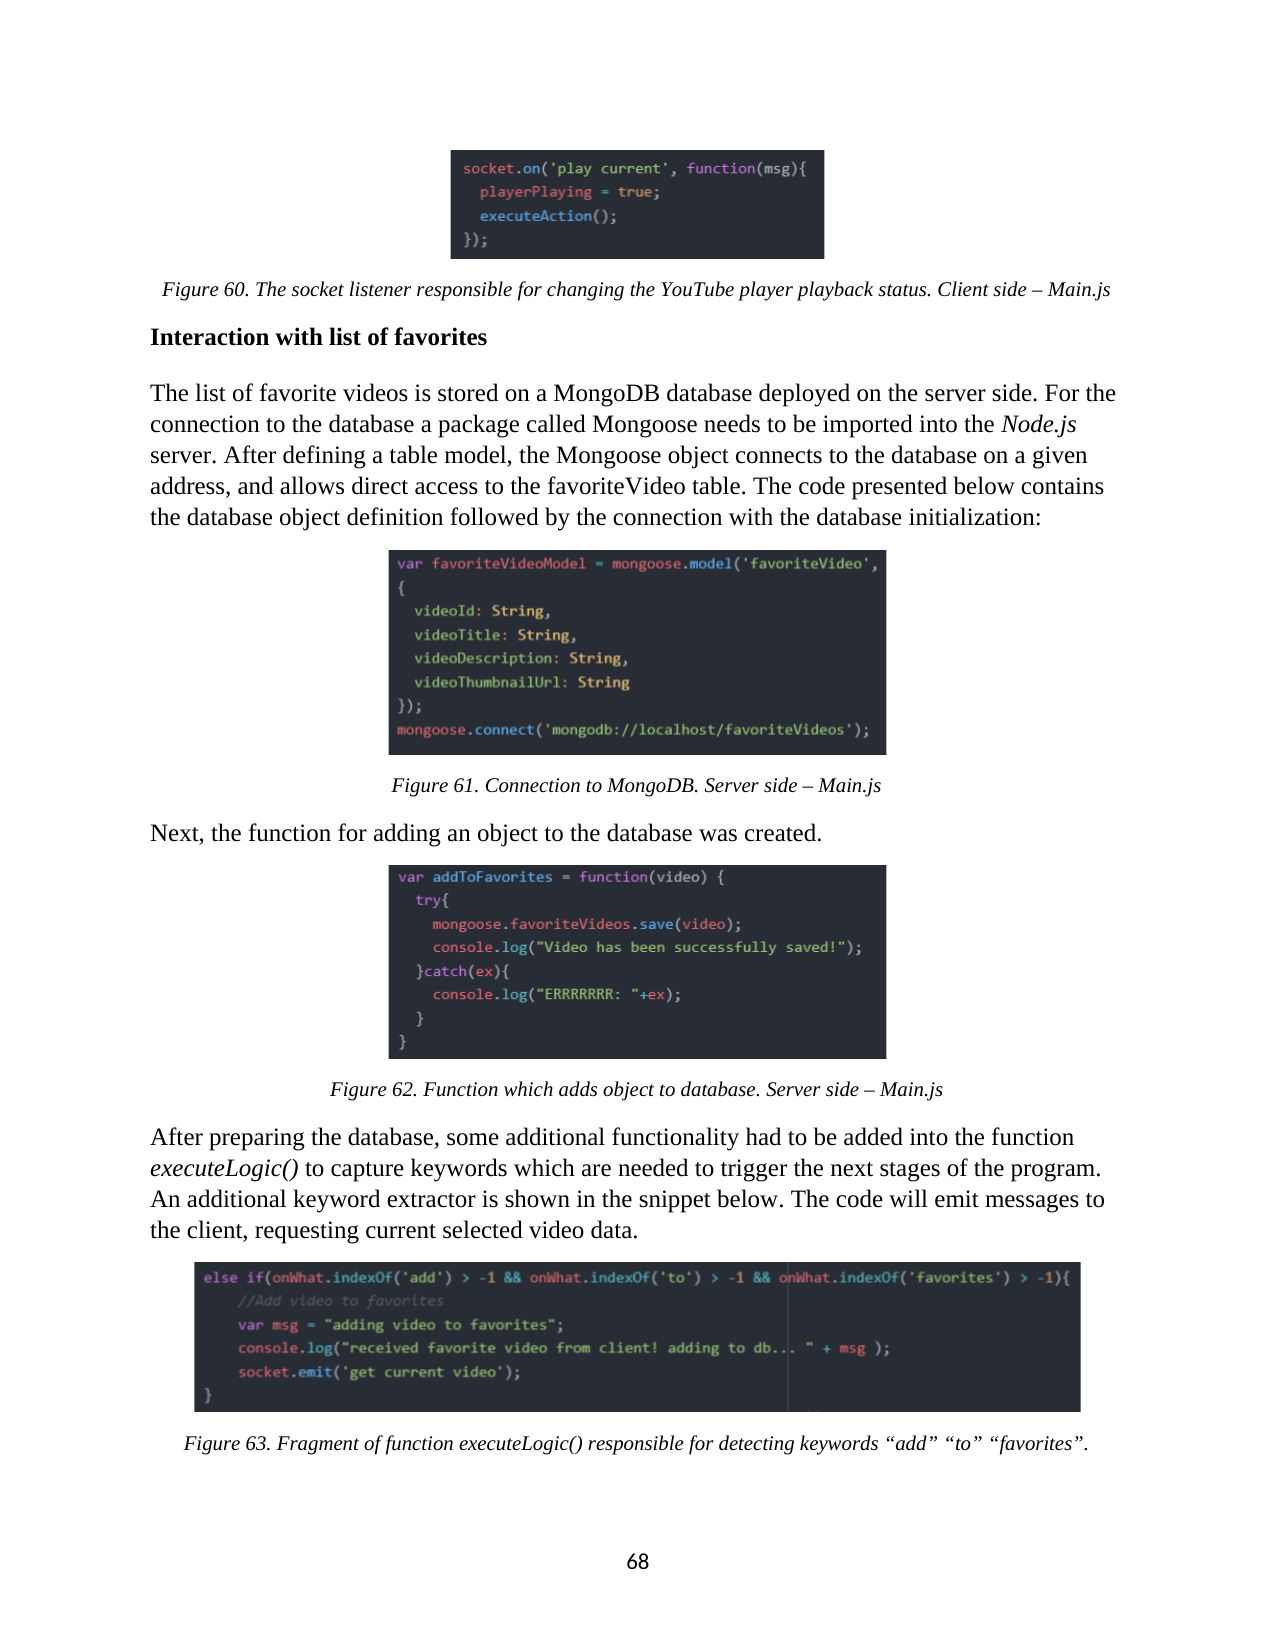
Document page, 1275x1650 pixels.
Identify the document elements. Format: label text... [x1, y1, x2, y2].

text Next, the function for adding an object to the database was created. [150, 818, 1125, 847]
picture [450, 150, 825, 259]
subtitle Interaction with list of favorites [150, 322, 1125, 351]
picture [388, 865, 887, 1059]
picture [388, 550, 887, 755]
text The list of favorite videos is stored on a MongoDB database deployed on the server side. For the connection to the database a package called Mongoose needs to be imported into the Node.js server. After defining a table model, the Mongoose object connects to the database on a given address, and allows direct access to the favoriteVideo table. The code presented below contains the database object definition followed by the connection with the database initialization: [150, 378, 1125, 531]
picture [194, 1262, 1081, 1412]
text After preparing the database, some additional functionality had to be added into the function executeLogic() to capture keywords which are needed to trigger the next stages of the program. An additional keyword extractor is shown in the snippet below. The code will emit messages to the client, requesting current selected video data. [150, 1122, 1125, 1244]
